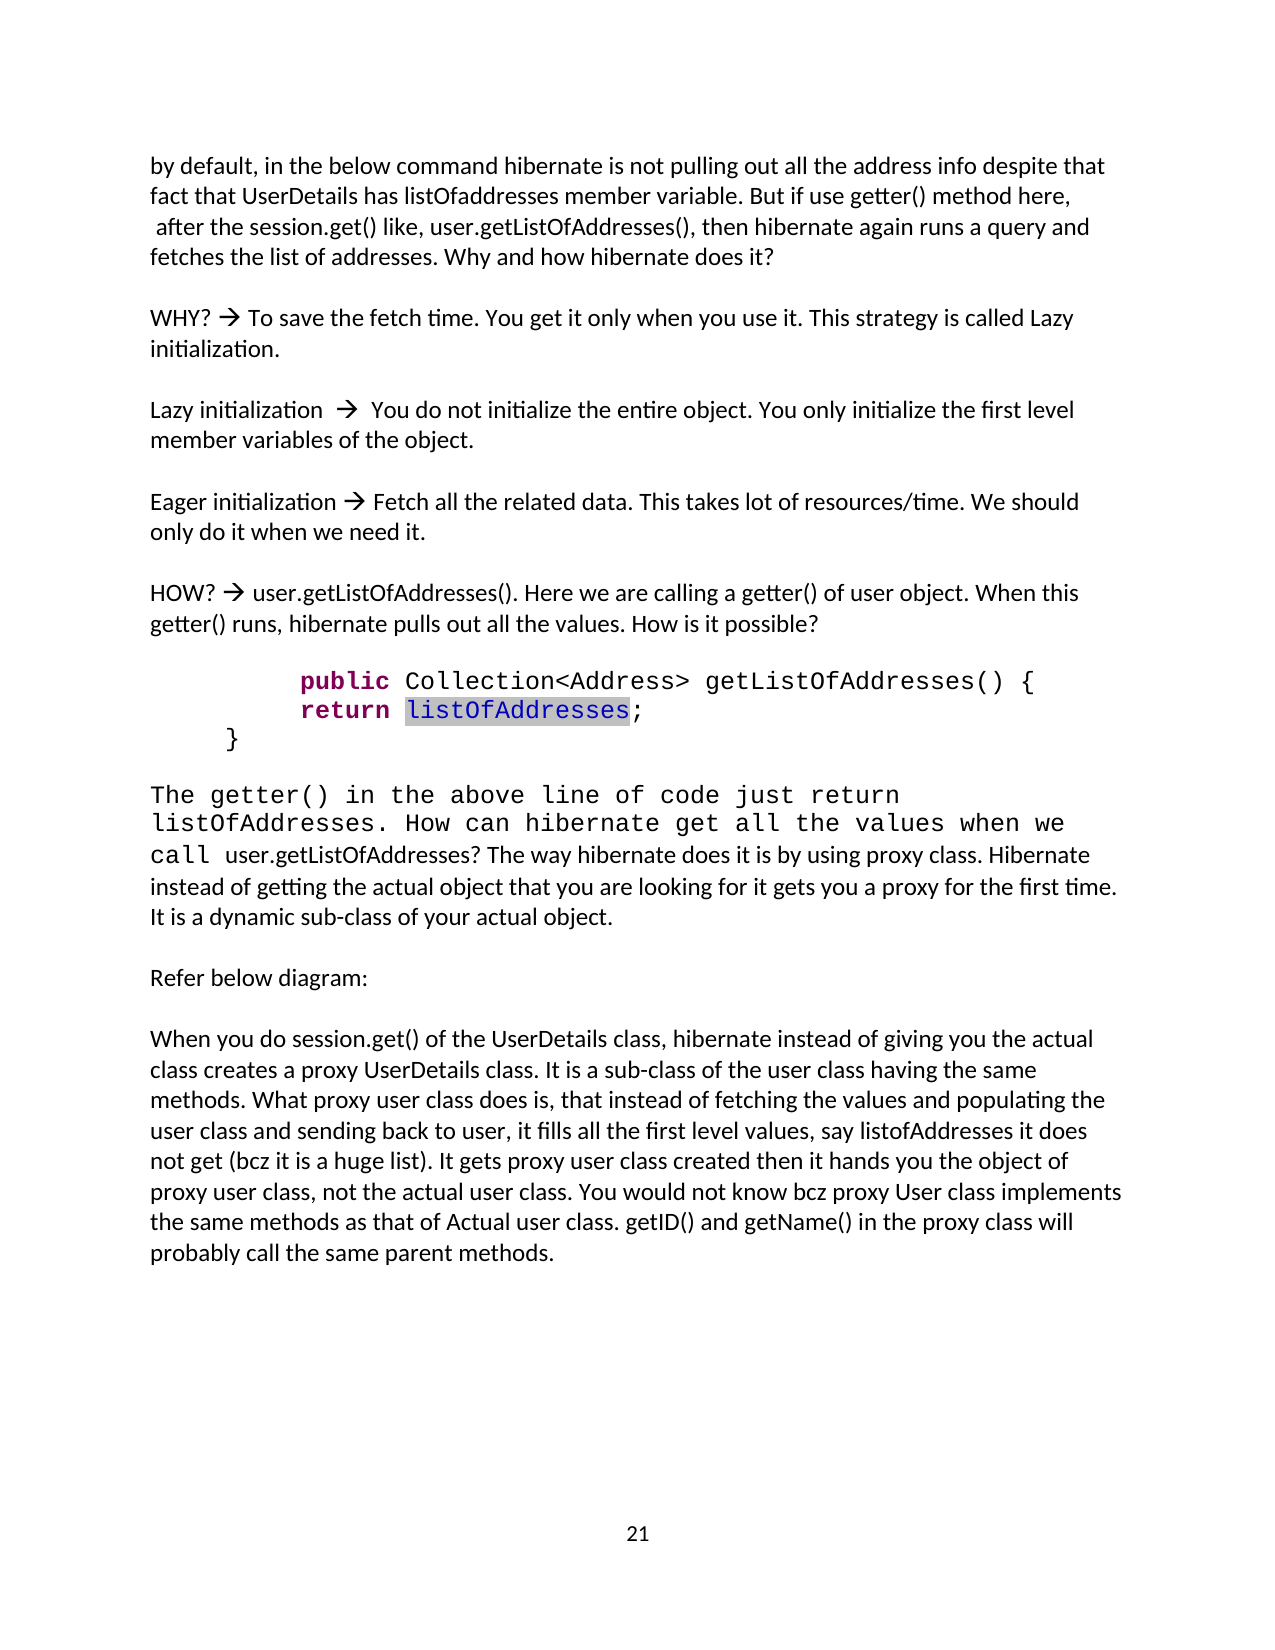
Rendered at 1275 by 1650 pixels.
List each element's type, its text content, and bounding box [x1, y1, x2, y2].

text Eager initialization Fetch all the related data. This takes lot of resources/time. We should only do it when we need it. [150, 486, 1125, 547]
text HOW? user.getListOfAddresses(). Here we are calling a getter() of user object. When this getter() runs, hibernate pulls out all the values. How is it possible? [150, 577, 1125, 638]
text return listOfAddresses; [150, 697, 405, 726]
text The getter() in the above line of code just return listOfAddresses. How can hibernate get all the values when we call user.getListOfAddresses? The way hibernate does it is by using proxy class. Hibernate instead of getting the actual object that you are looking for it gets you a proxy for the first time. It is a dynamic sub-class of your actual object. [150, 782, 1125, 932]
text after the session.get() like, user.getListOfAddresses(), then hibernate again runs a query and fetches the list of addresses. Why and how hibernate does it? [150, 211, 1125, 272]
text Lazy initialization You do not initialize the entire object. You only initialize the first level member variables of the object. [150, 394, 1125, 455]
text return listOfAddresses; [630, 697, 1125, 726]
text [150, 150, 1125, 211]
text Refer below diagram: [150, 962, 1125, 993]
text WHY? To save the fetch time. You get it only when you use it. This strategy is called Lazy initialization. [150, 303, 1125, 364]
text When you do session.get() of the UserDetails class, hibernate instead of giving you the actual class creates a proxy UserDetails class. It is a sub-class of the user class having the same methods. What proxy user class does is, that instead of fetching the values and populating the user class and sending back to user, it fills all the first level values, say listofAddresses it does not get (bcz it is a huge list). It gets proxy user class created then it hands you the object of proxy user class, not the actual user class. You would not know bcz proxy User class implements the same methods as that of Actual user class. getID() and getName() in the proxy class will probably call the same parent methods. [150, 1023, 1125, 1267]
text public Collection<Address> getListOfAddresses() { [150, 669, 1125, 697]
text } [150, 726, 1125, 754]
